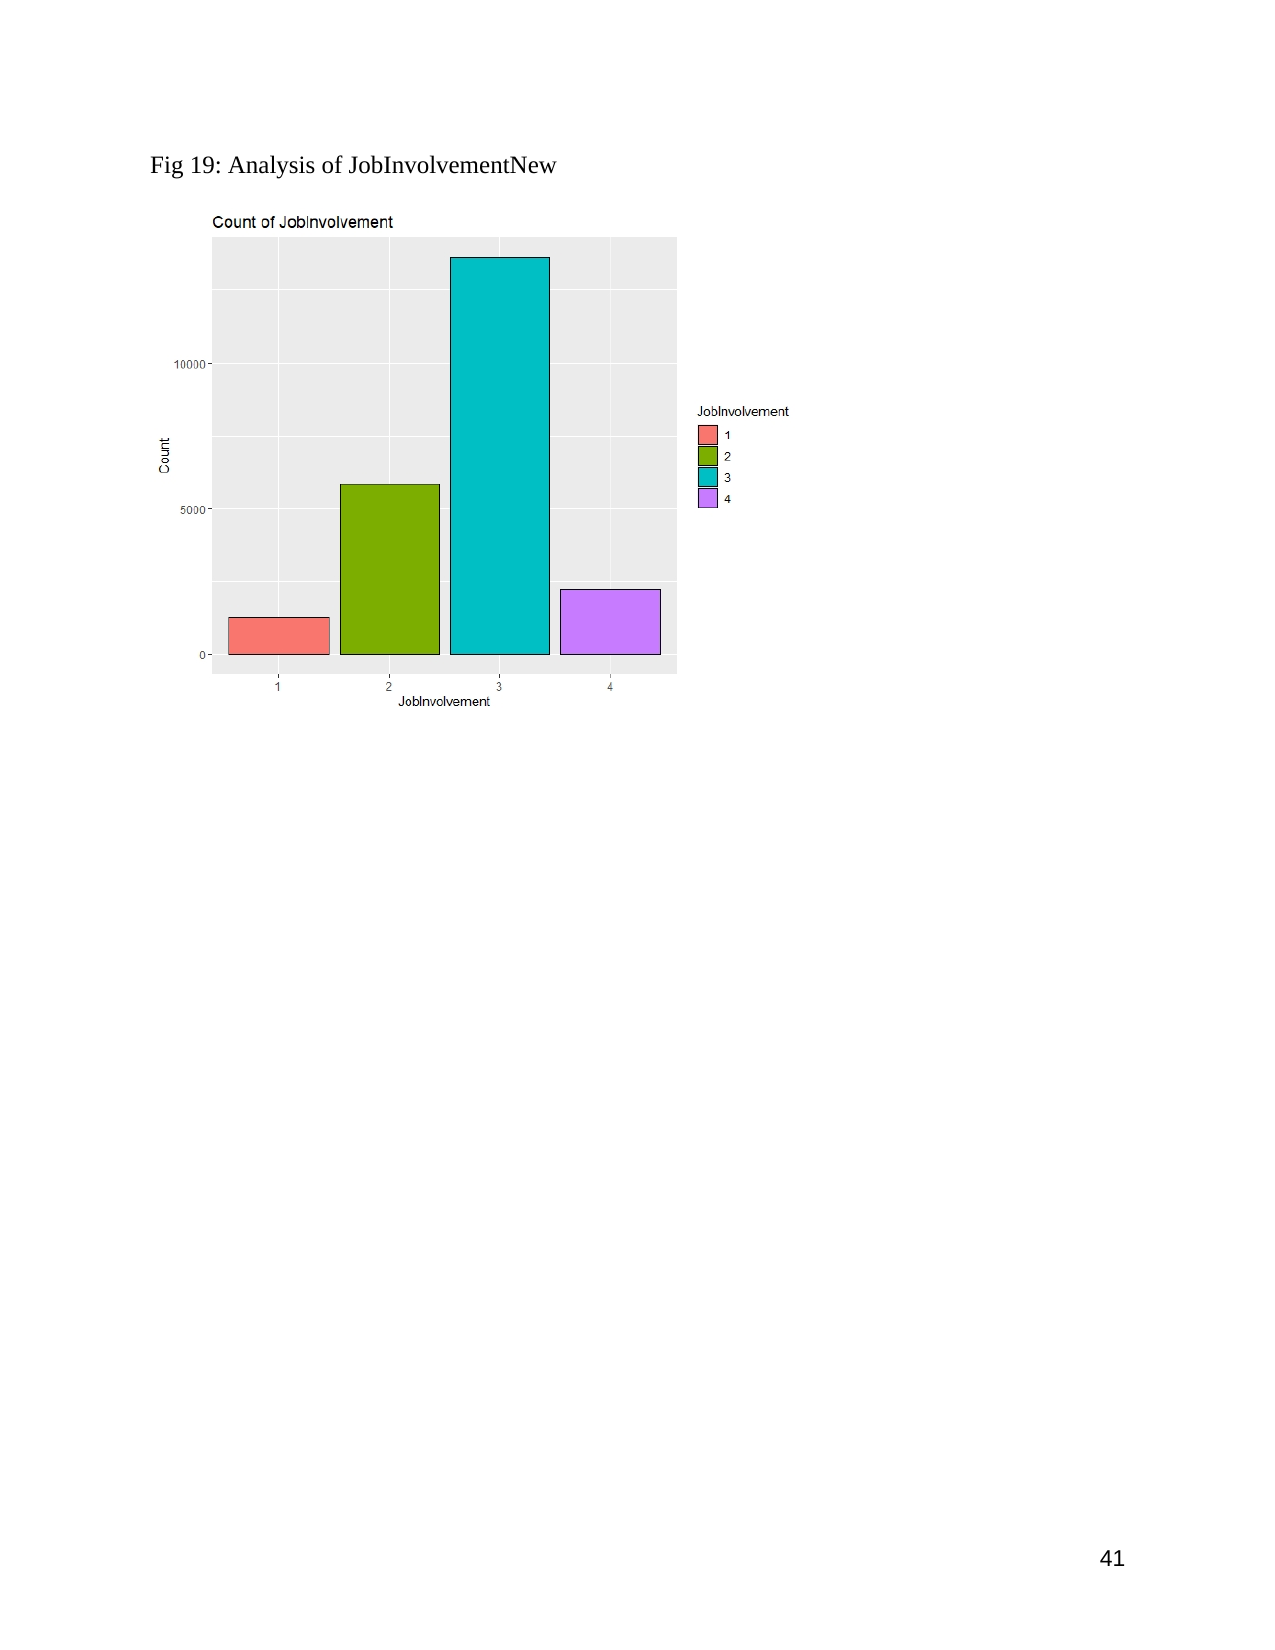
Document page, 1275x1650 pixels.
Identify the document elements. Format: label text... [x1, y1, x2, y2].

text Fig 19: Analysis of JobInvolvementNew [150, 150, 1125, 179]
picture [150, 208, 802, 715]
